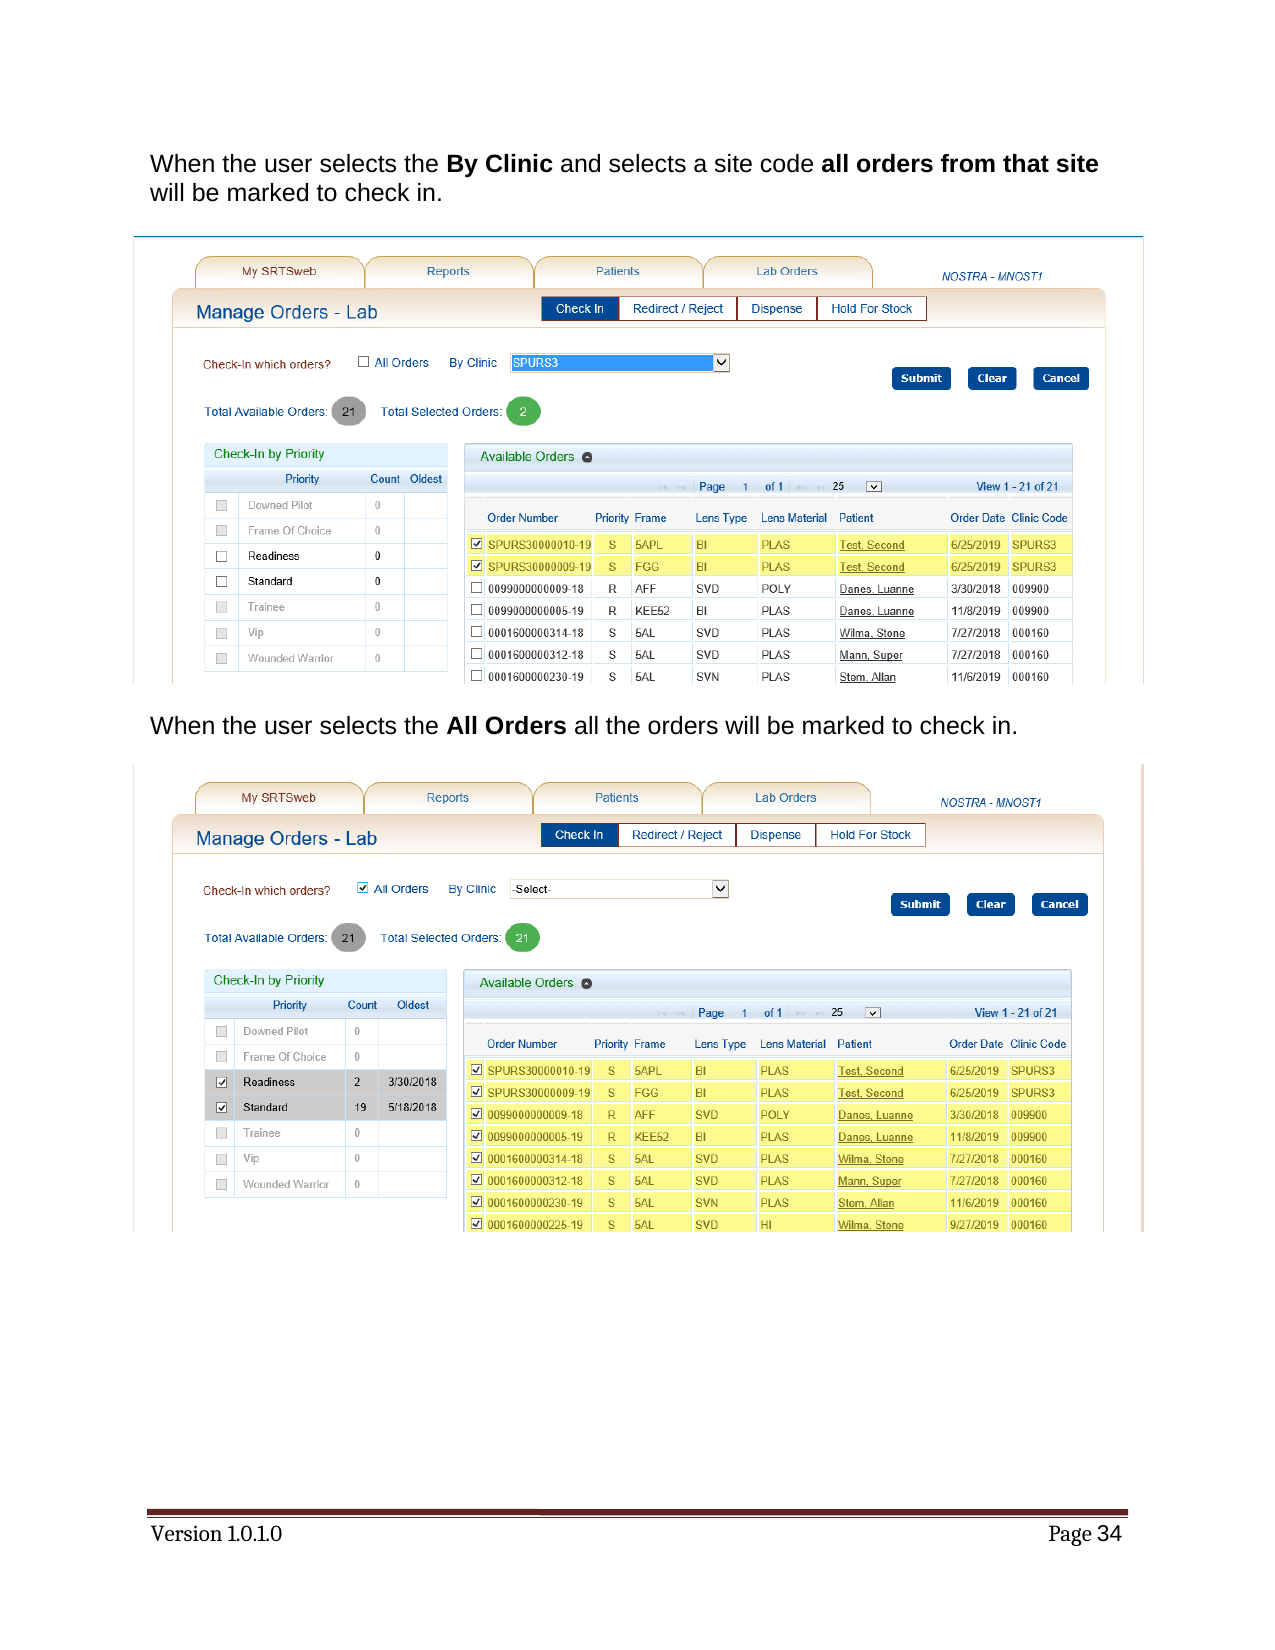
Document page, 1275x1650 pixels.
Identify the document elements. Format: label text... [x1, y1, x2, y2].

text will be marked to check in. [150, 178, 1144, 207]
text When the user selects the All Orders all the orders will be marked to check in. [150, 711, 1144, 739]
picture [133, 238, 1144, 684]
picture [133, 764, 1144, 1232]
text When the user selects the By Clinic and selects a site code all orders from that site [150, 149, 1144, 178]
